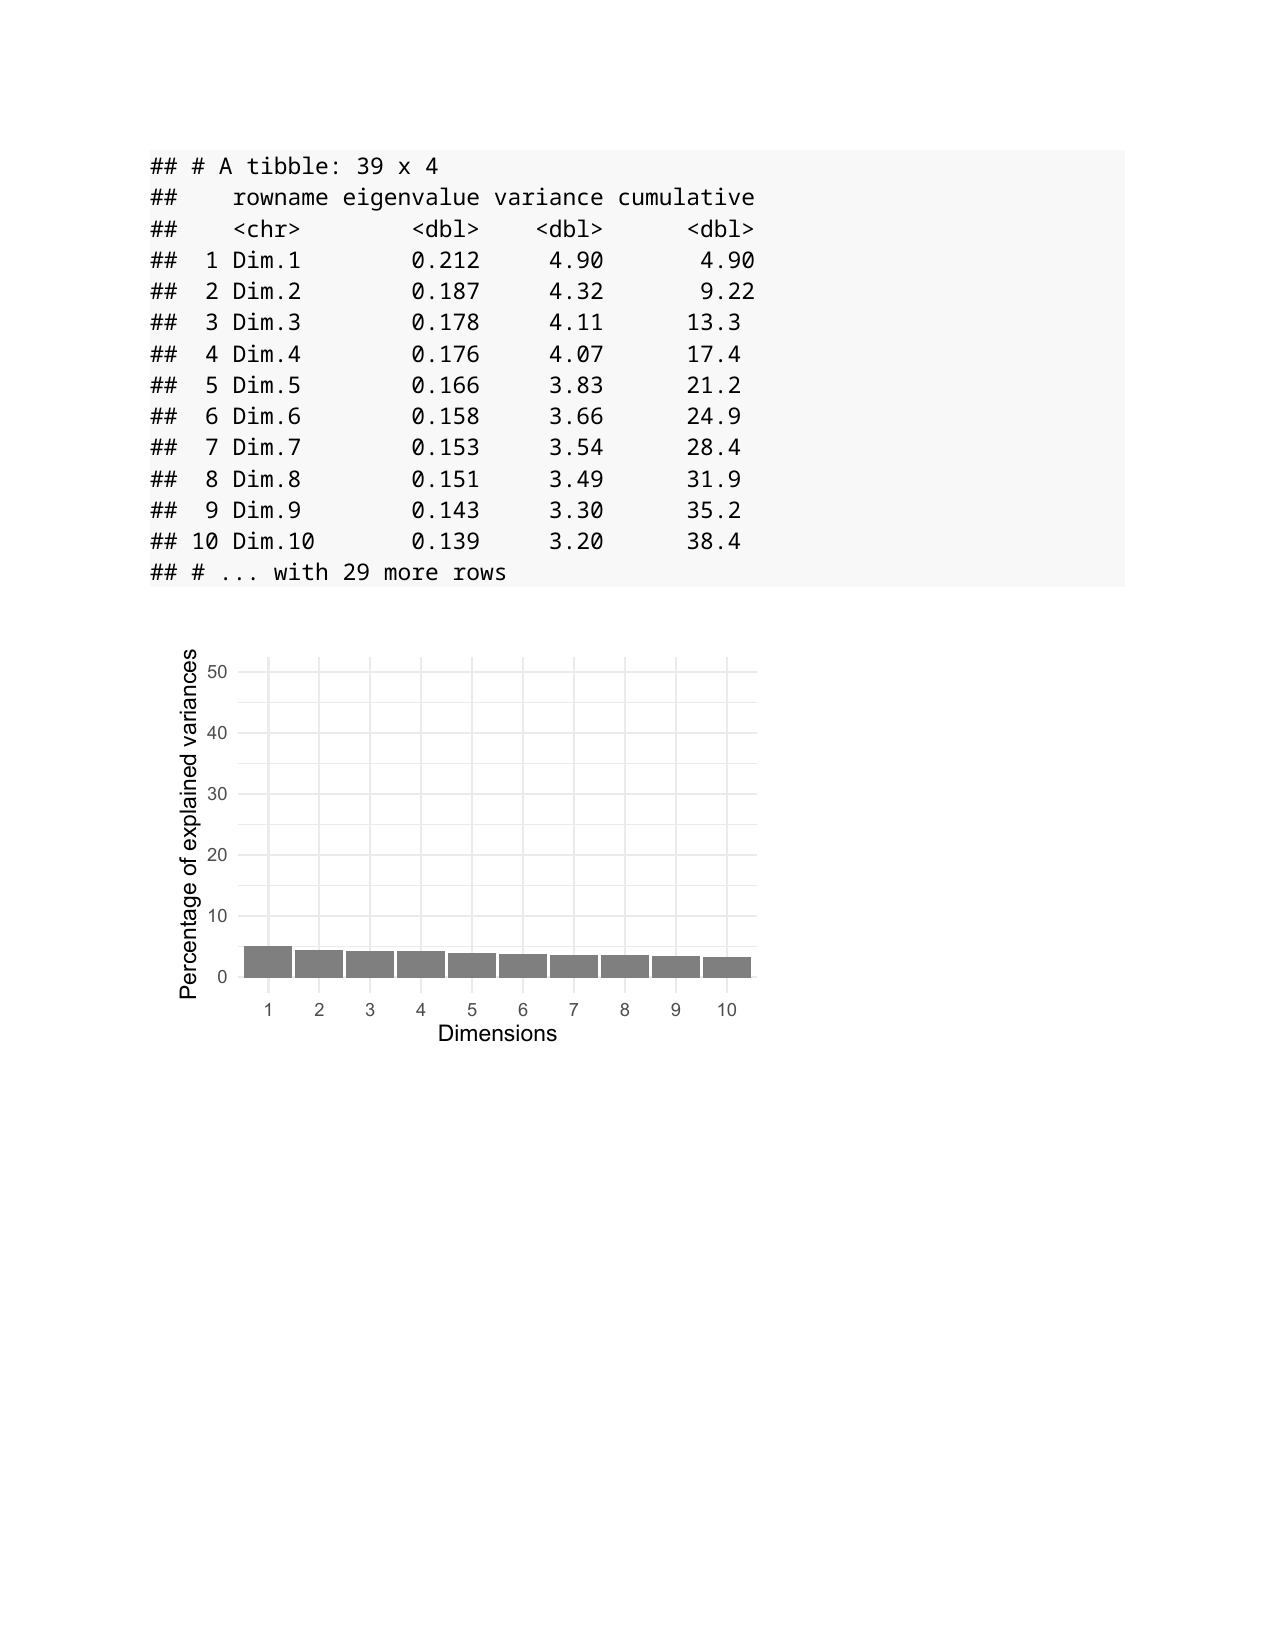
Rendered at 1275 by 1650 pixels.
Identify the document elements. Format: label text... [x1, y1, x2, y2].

text ## # A tibble: 39 x 4 ## rowname eigenvalue variance cumulative ## <chr> <dbl> <dbl> <dbl> ## 1 Dim.1 0.212 4.90 4.90 ## 2 Dim.2 0.187 4.32 9.22 ## 3 Dim.3 0.178 4.11 13.3 ## 4 Dim.4 0.176 4.07 17.4 ## 5 Dim.5 0.166 3.83 21.2 ## 6 Dim.6 0.158 3.66 24.9 ## 7 Dim.7 0.153 3.54 28.4 ## 8 Dim.8 0.151 3.49 31.9 ## 9 Dim.9 0.143 3.30 35.2 ## 10 Dim.10 0.139 3.20 38.4 ## # ... with 29 more rows [150, 150, 1125, 587]
